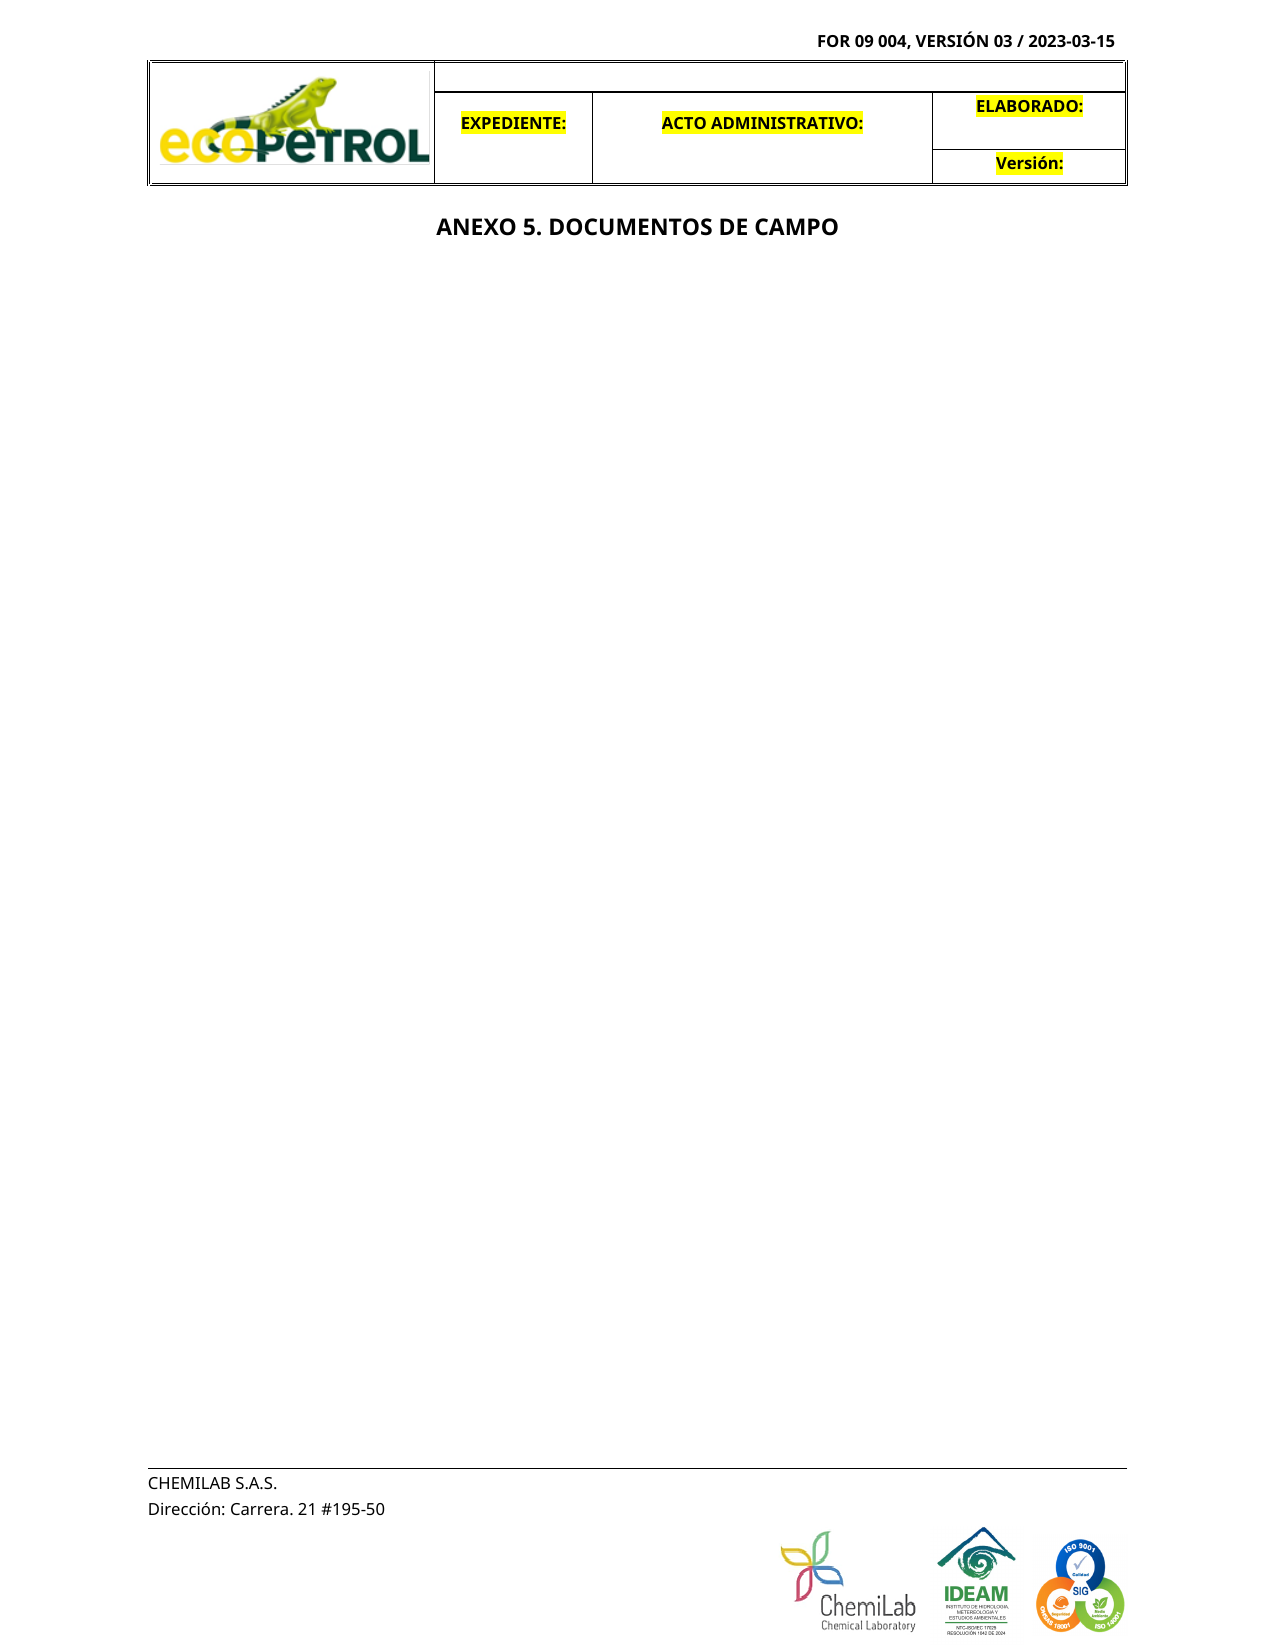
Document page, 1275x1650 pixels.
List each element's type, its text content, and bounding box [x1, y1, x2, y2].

picture [775, 1523, 1024, 1647]
picture [1032, 1534, 1128, 1636]
text ANEXO 5. DOCUMENTOS DE CAMPO [148, 211, 1127, 242]
picture [159, 71, 432, 167]
